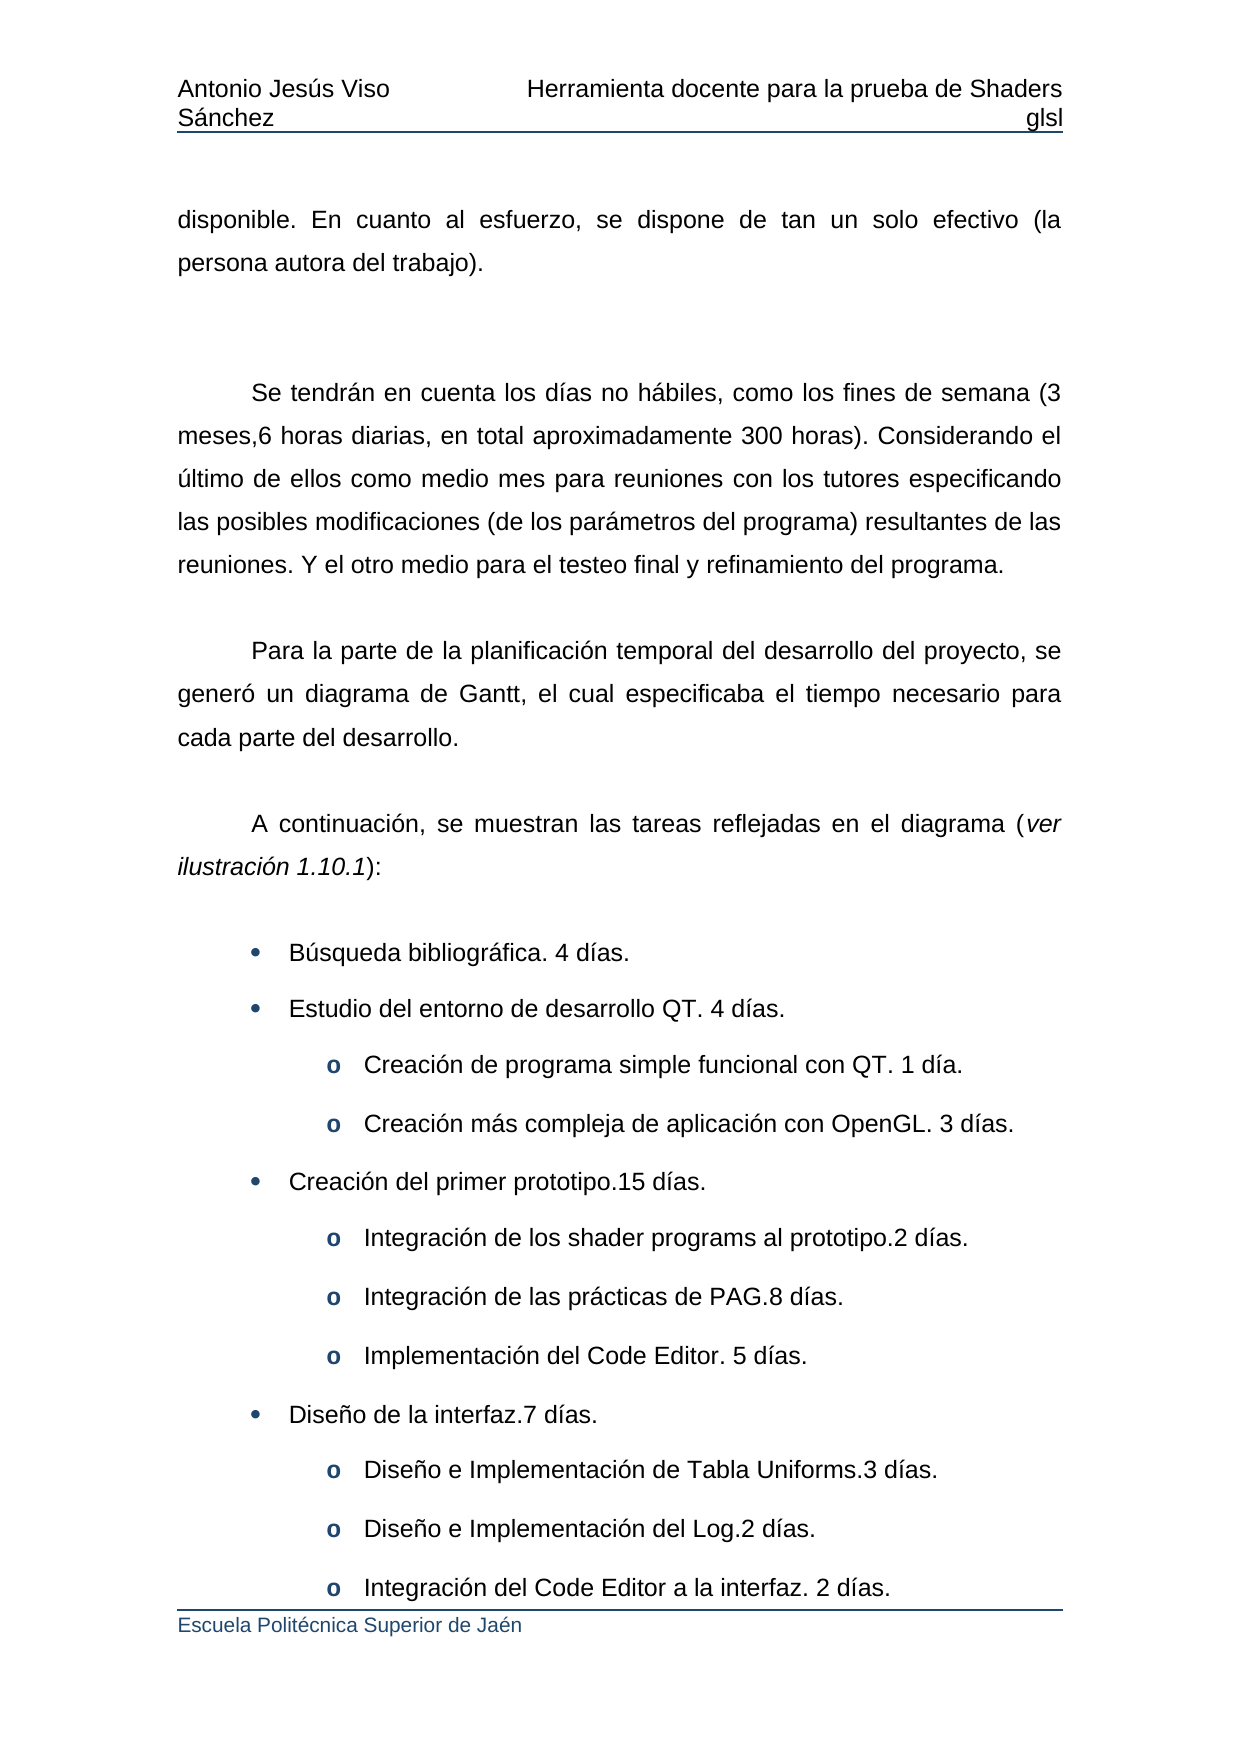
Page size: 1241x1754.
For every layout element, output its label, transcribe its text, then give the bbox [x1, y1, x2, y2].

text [177, 205, 1063, 277]
list Integración del Code Editor a la interfaz. 2 días. [326, 1573, 1063, 1604]
list Diseño e Implementación del Log.2 días. [326, 1514, 1063, 1545]
list Estudio del entorno de desarrollo QT. 4 días. [251, 994, 1063, 1023]
list Diseño e Implementación de Tabla Uniforms.3 días. [326, 1455, 1063, 1486]
list Búsqueda bibliográfica. 4 días. [251, 938, 1063, 967]
text Se tendrán en cuenta los días no hábiles, como los fines de semana (3 meses,6 horas diarias, en total aproximadamente 300 horas). Considerando el último de ellos como medio mes para reuniones con los tutores especificando las posibles modificaciones (de los parámetros del programa) resultantes de las reuniones. Y el otro medio para el testeo final y refinamiento del programa. [177, 378, 1063, 579]
list Diseño de la interfaz.7 días. [251, 1400, 1063, 1428]
list Integración de las prácticas de PAG.8 días. [326, 1282, 1063, 1313]
list Integración de los shader programs al prototipo.2 días. [326, 1223, 1063, 1254]
list Creación de programa simple funcional con QT. 1 día. [326, 1050, 1063, 1081]
list Implementación del Code Editor. 5 días. [326, 1341, 1063, 1372]
list Creación más compleja de aplicación con OpenGL. 3 días. [326, 1108, 1063, 1139]
list Creación del primer prototipo.15 días. [251, 1167, 1063, 1196]
text Para la parte de la planificación temporal del desarrollo del proyecto, se generó un diagrama de Gantt, el cual especificaba el tiempo necesario para cada parte del desarrollo. [177, 636, 1063, 751]
text A continuación, se muestran las tareas reflejadas en el diagrama (ver ilustración 1.10.1): [177, 809, 1063, 881]
